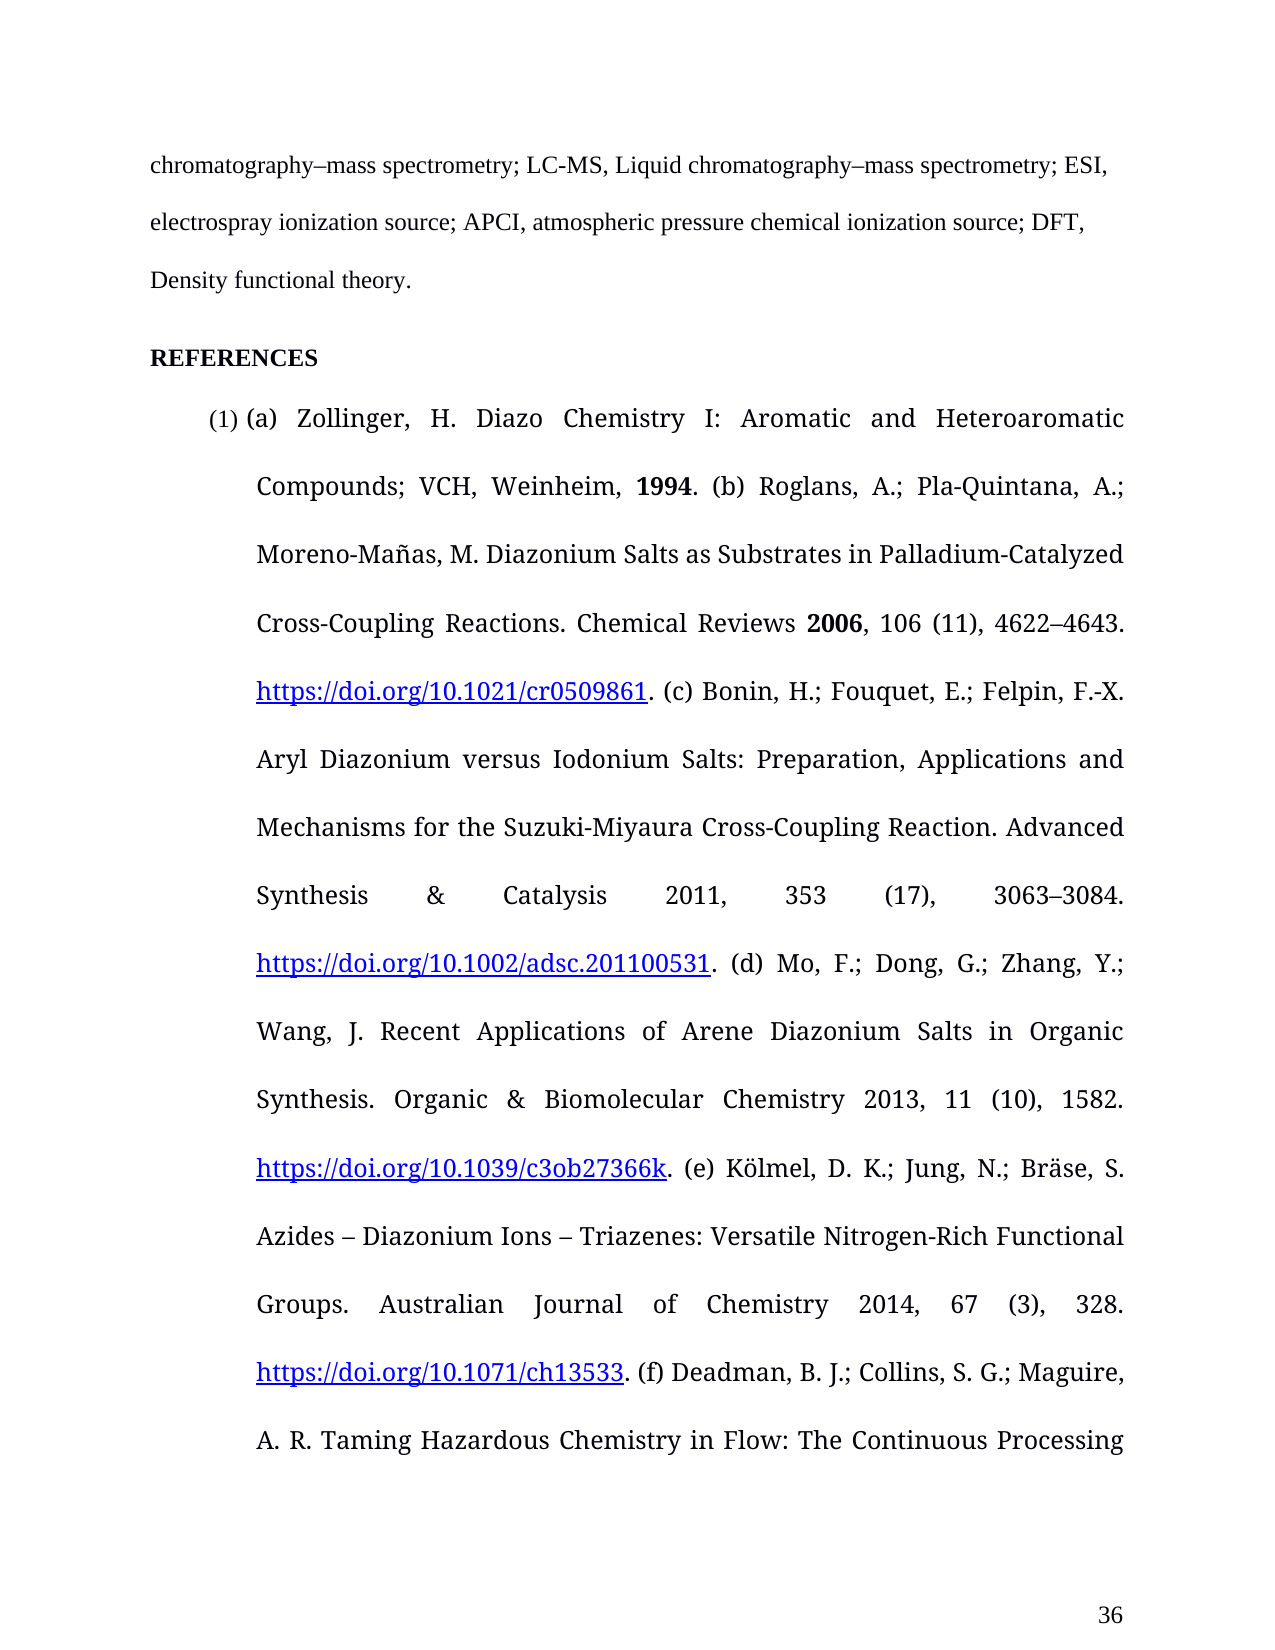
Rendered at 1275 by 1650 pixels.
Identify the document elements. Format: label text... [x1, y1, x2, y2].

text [150, 150, 1125, 294]
text REFERENCES [150, 343, 1125, 372]
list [209, 401, 1125, 1457]
